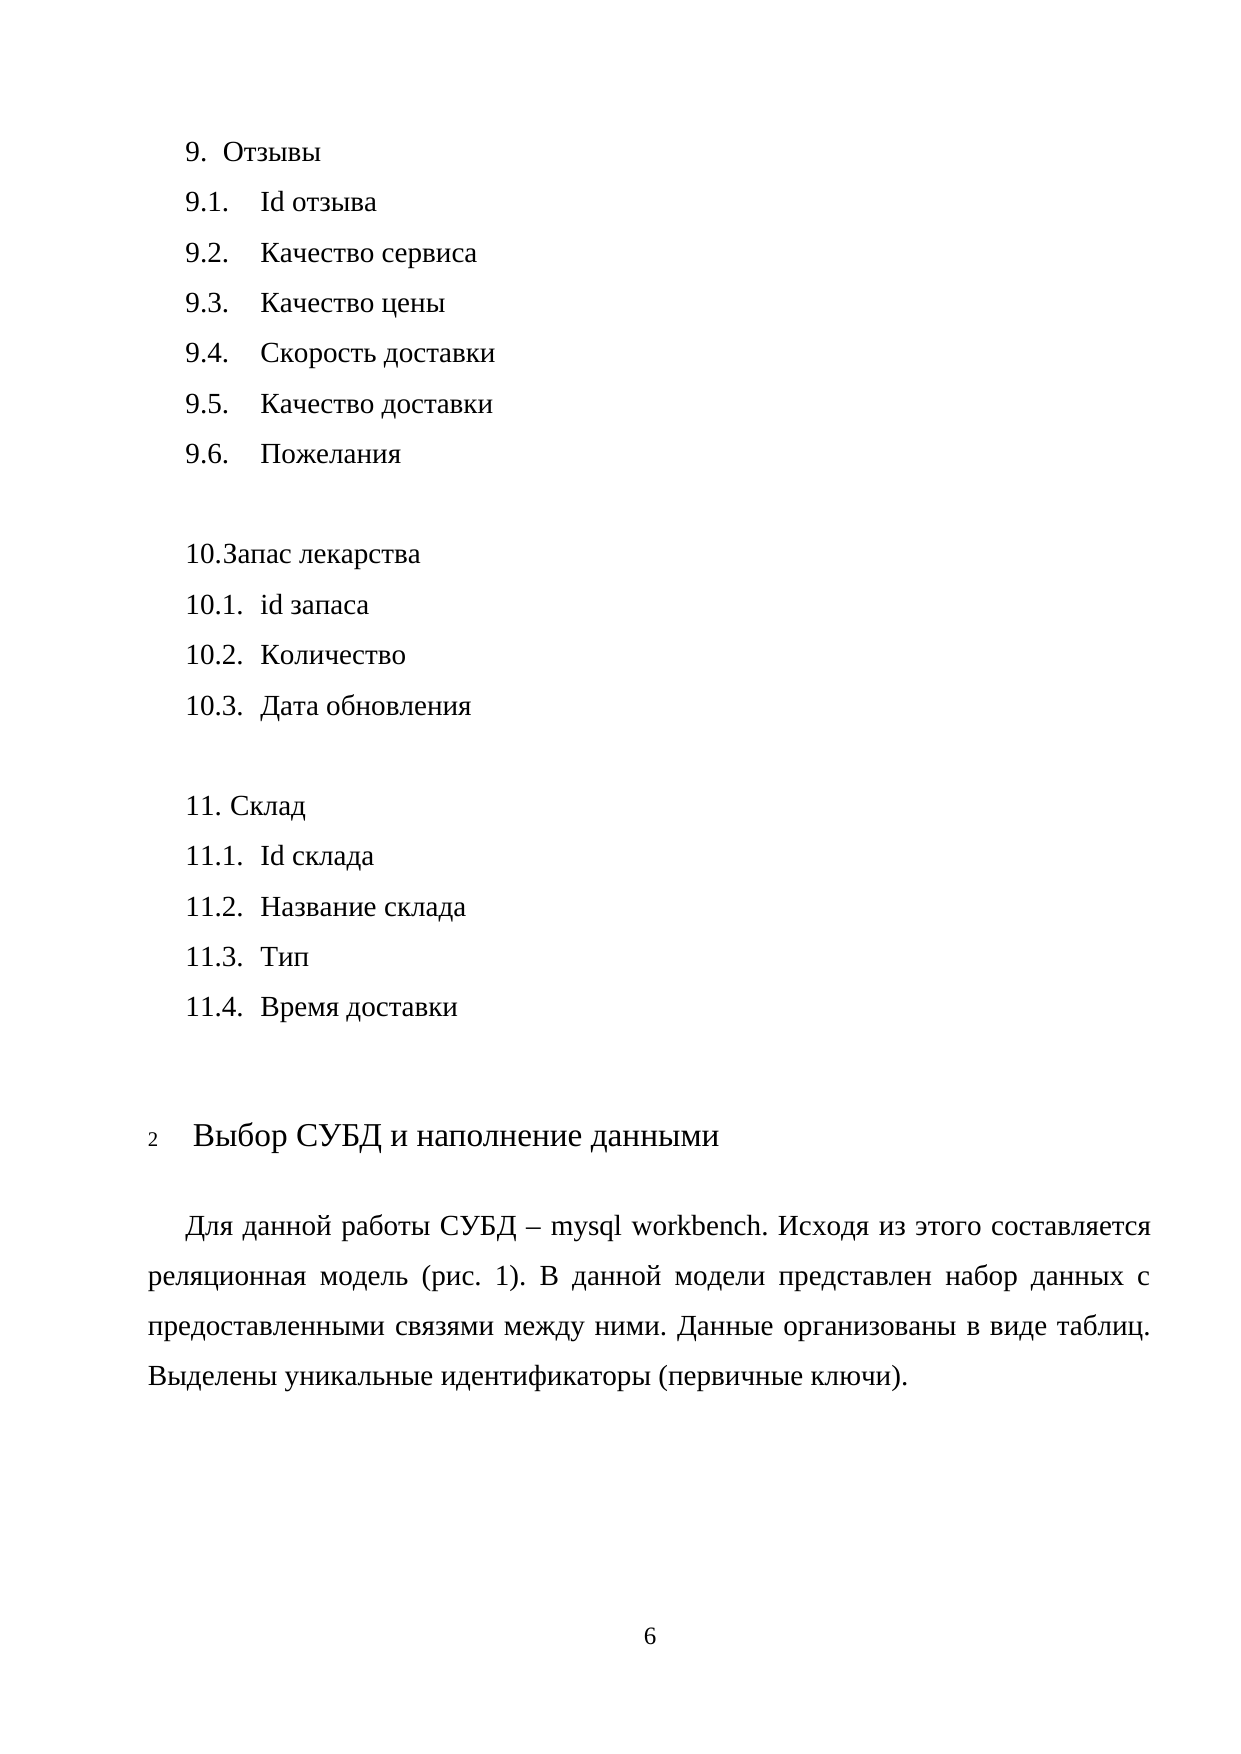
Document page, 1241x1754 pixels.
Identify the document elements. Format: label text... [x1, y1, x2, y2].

list Количество [185, 637, 1152, 671]
subtitle Выбор СУБД и наполнение данными [148, 1115, 1152, 1153]
list Склад [185, 788, 1152, 822]
list Id отзыва [185, 184, 1152, 218]
list Запас лекарства [185, 537, 1152, 570]
list id запаса [185, 587, 1152, 621]
list Качество сервиса [185, 235, 1152, 268]
list Время доставки [185, 989, 1152, 1023]
list Название склада [185, 889, 1152, 922]
list Id склада [185, 838, 1152, 872]
list Тип [185, 939, 1152, 973]
list Скорость доставки [185, 335, 1152, 369]
list Дата обновления [185, 688, 1152, 721]
list Пожелания [185, 436, 1152, 469]
text Для данной работы СУБД – mysql workbench. Исходя из этого составляется реляционная модель (рис. 1). В данной модели представлен набор данных с предоставленными связями между ними. Данные организованы в виде таблиц. Выделены уникальные идентификаторы (первичные ключи). [148, 1208, 1152, 1392]
list Качество цены [185, 285, 1152, 319]
list Отзывы [185, 134, 1152, 168]
list Качество доставки [185, 386, 1152, 419]
